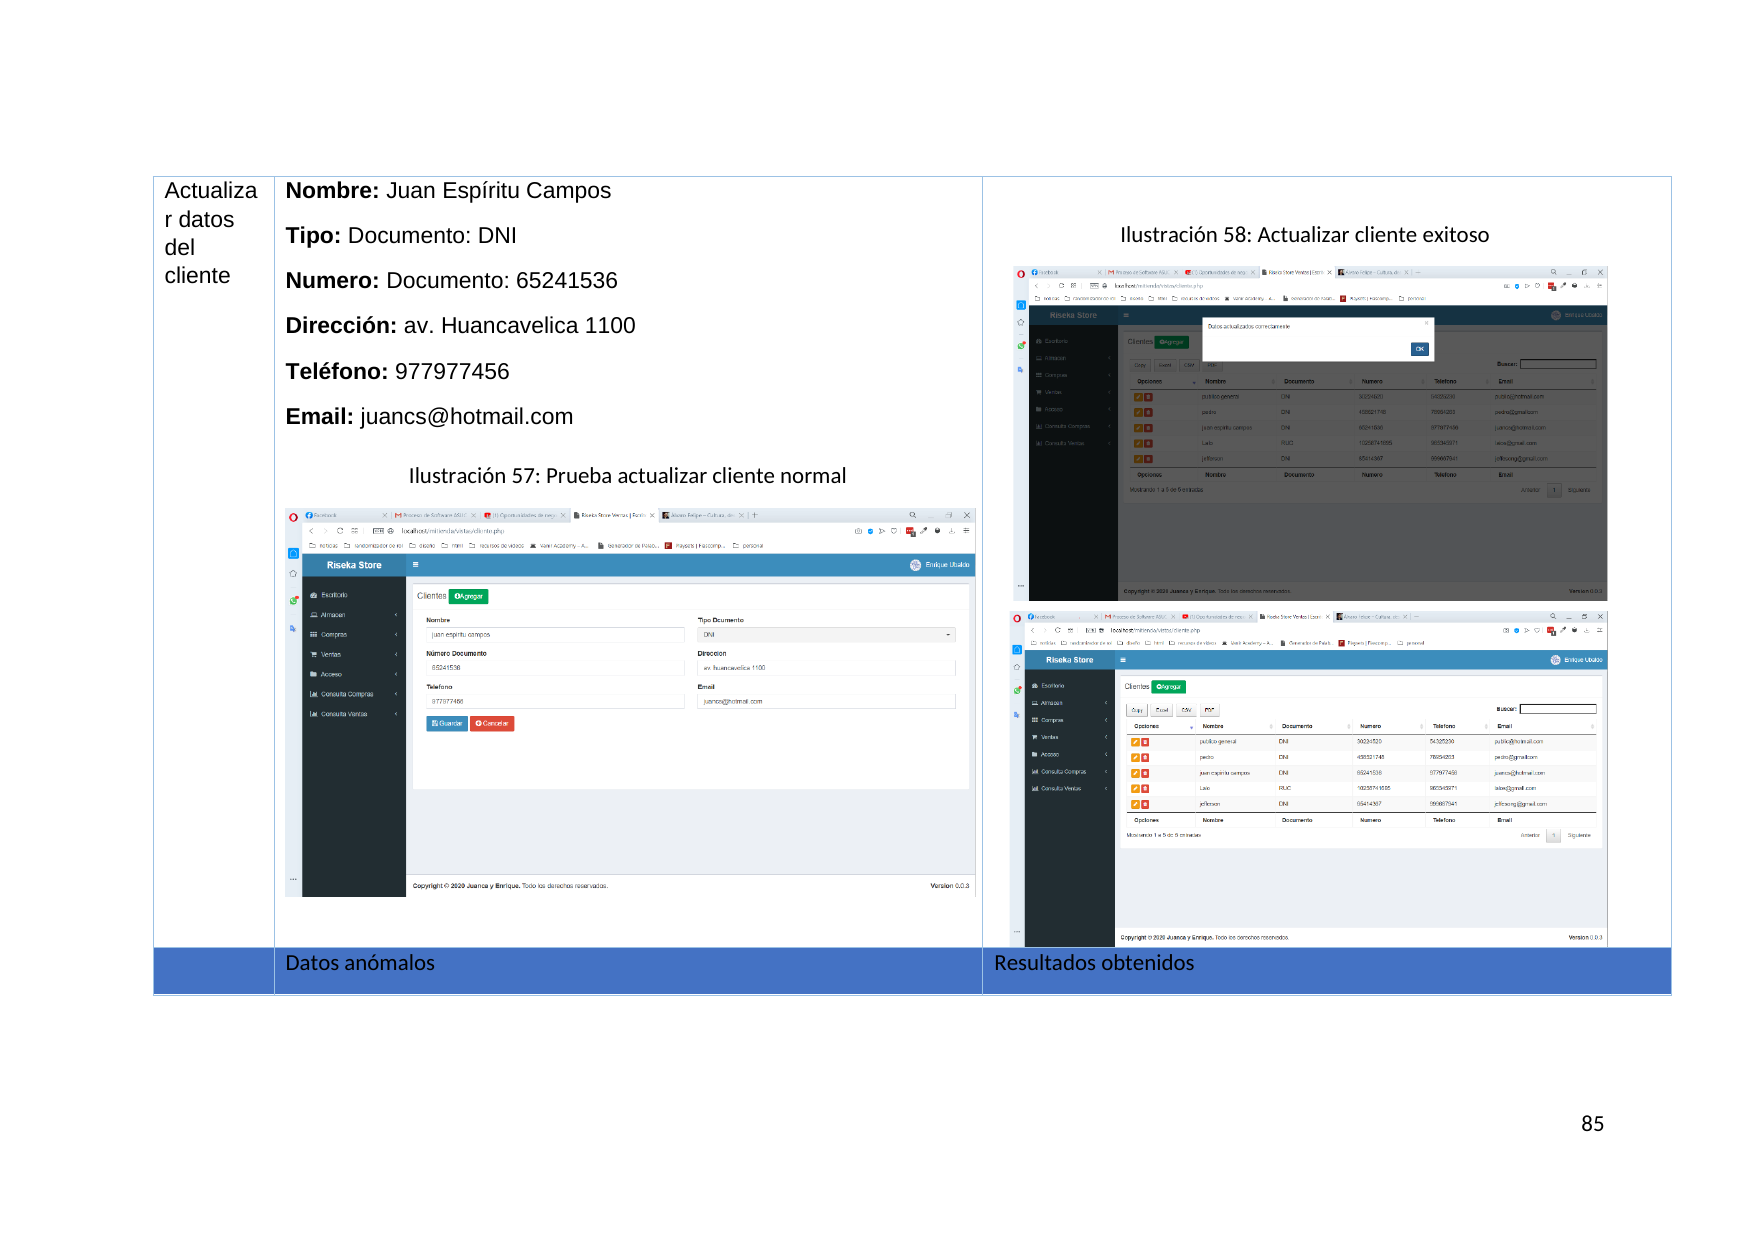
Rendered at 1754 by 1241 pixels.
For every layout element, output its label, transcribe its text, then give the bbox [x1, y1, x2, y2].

table_cell Resultados obtenidos [983, 948, 1671, 994]
table_cell Nombre: Juan Espíritu Campos Tipo: Documento: DNI Numero: Documento: 65241536 Dirección: av. Huancavelica 1100 Teléfono: 977977456 Email: juancs@hotmail.com [275, 177, 982, 947]
table_cell [154, 948, 274, 994]
picture [1013, 266, 1608, 601]
table_cell Actualizar datos del cliente [154, 177, 274, 947]
picture [1009, 611, 1608, 947]
table_cell Datos anómalos [275, 948, 982, 994]
table_cell [983, 177, 1671, 947]
picture [285, 508, 976, 897]
